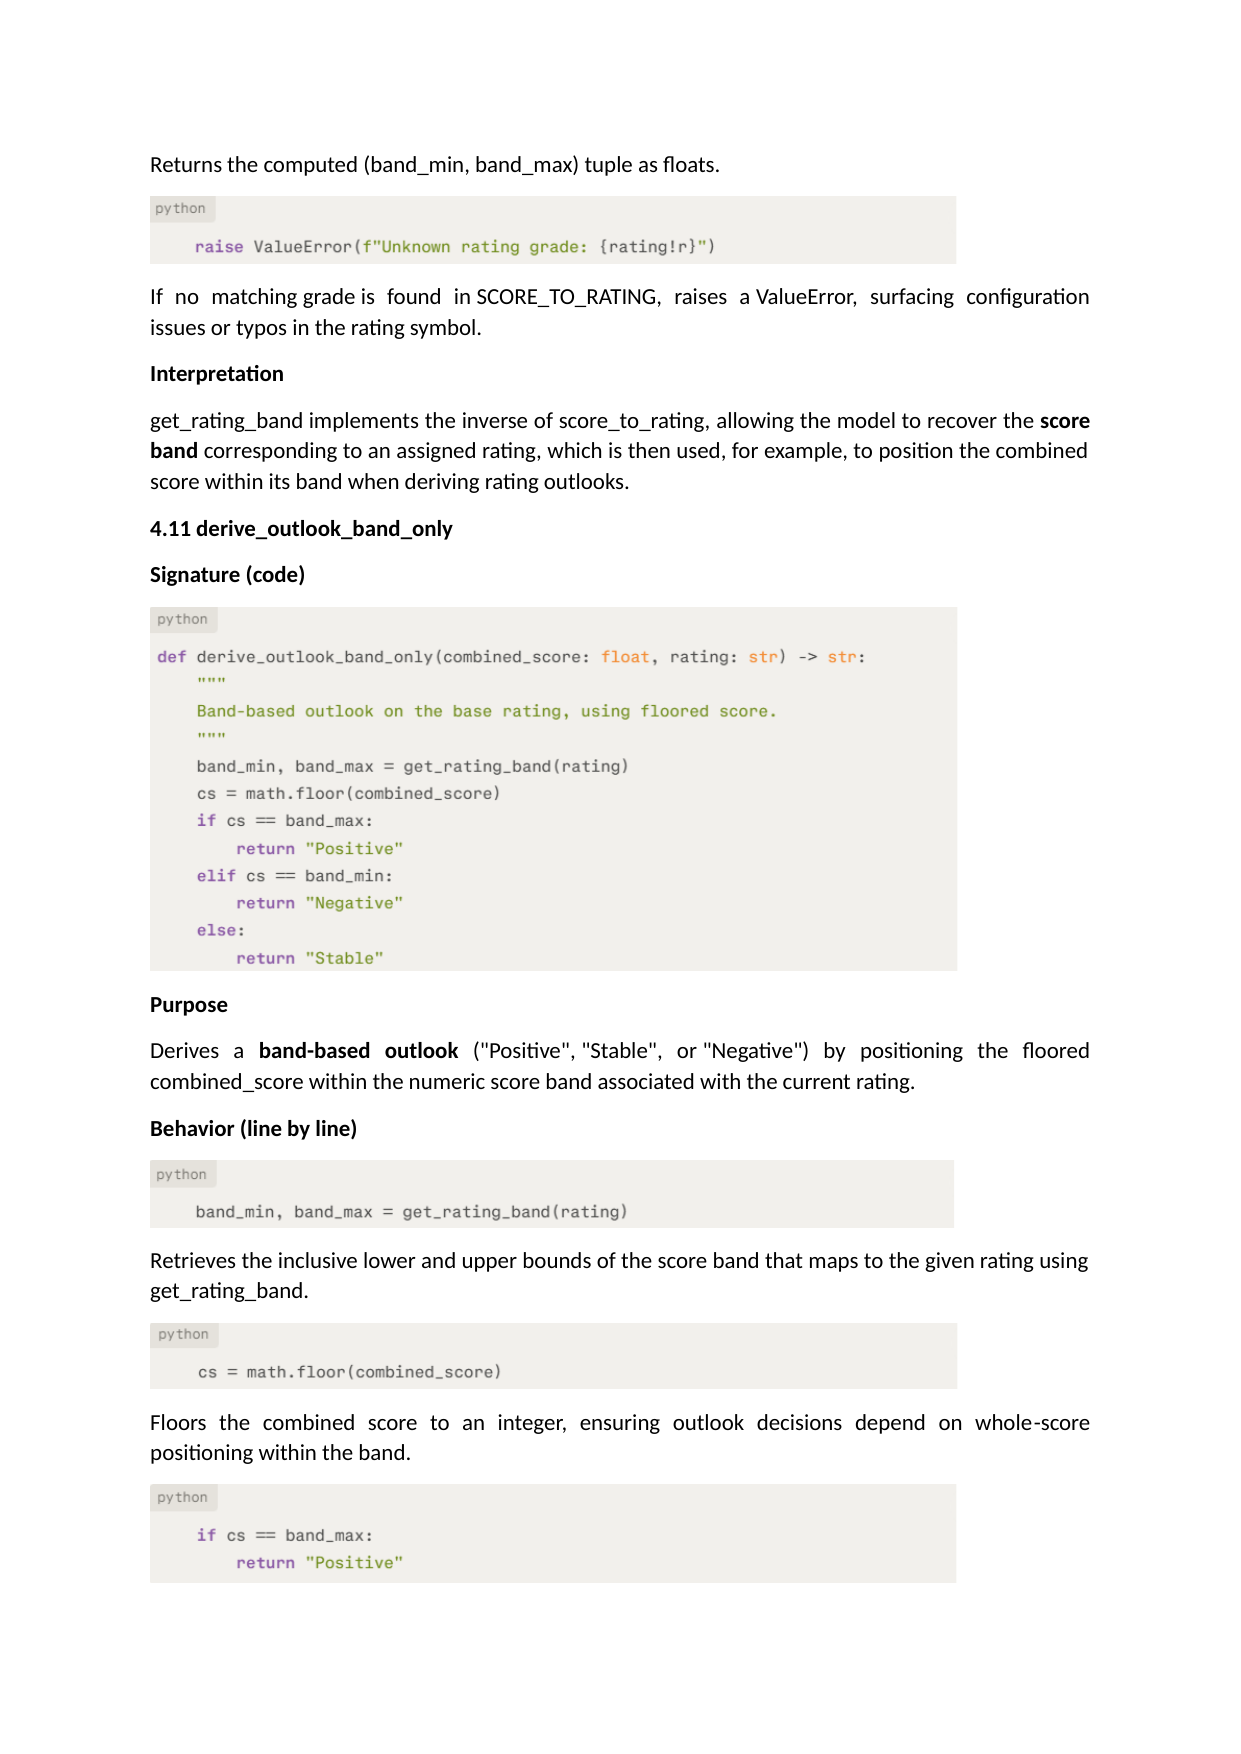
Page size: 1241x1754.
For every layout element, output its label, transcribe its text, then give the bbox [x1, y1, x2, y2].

picture [150, 607, 958, 971]
text Purpose [150, 990, 1090, 1018]
picture [150, 196, 957, 264]
text get_rating_band implements the inverse of score_to_rating, allowing the model to recover the score band corresponding to an assigned rating, which is then used, for example, to position the combined score within its band when deriving rating outlooks. [150, 406, 1090, 495]
picture [150, 1160, 955, 1228]
picture [150, 1323, 958, 1389]
picture [150, 1484, 957, 1583]
text Behavior (line by line) [150, 1114, 1090, 1142]
text If no matching grade is found in SCORE_TO_RATING, raises a ValueError, surfacing configuration issues or typos in the rating symbol.​ [150, 282, 1090, 341]
text Signature (code) [150, 561, 1090, 588]
text Interpretation [150, 359, 1090, 387]
text Derives a band-based outlook ("Positive", "Stable", or "Negative") by positioning the floored combined_score within the numeric score band associated with the current rating. [150, 1037, 1090, 1095]
text 4.11 derive_outlook_band_only [150, 514, 1090, 542]
text Floors the combined score to an integer, ensuring outlook decisions depend on whole-score positioning within the band. [150, 1408, 1090, 1466]
text Returns the computed (band_min, band_max) tuple as floats. [150, 150, 1090, 178]
text Retrieves the inclusive lower and upper bounds of the score band that maps to the given rating using get_rating_band. [150, 1246, 1090, 1304]
